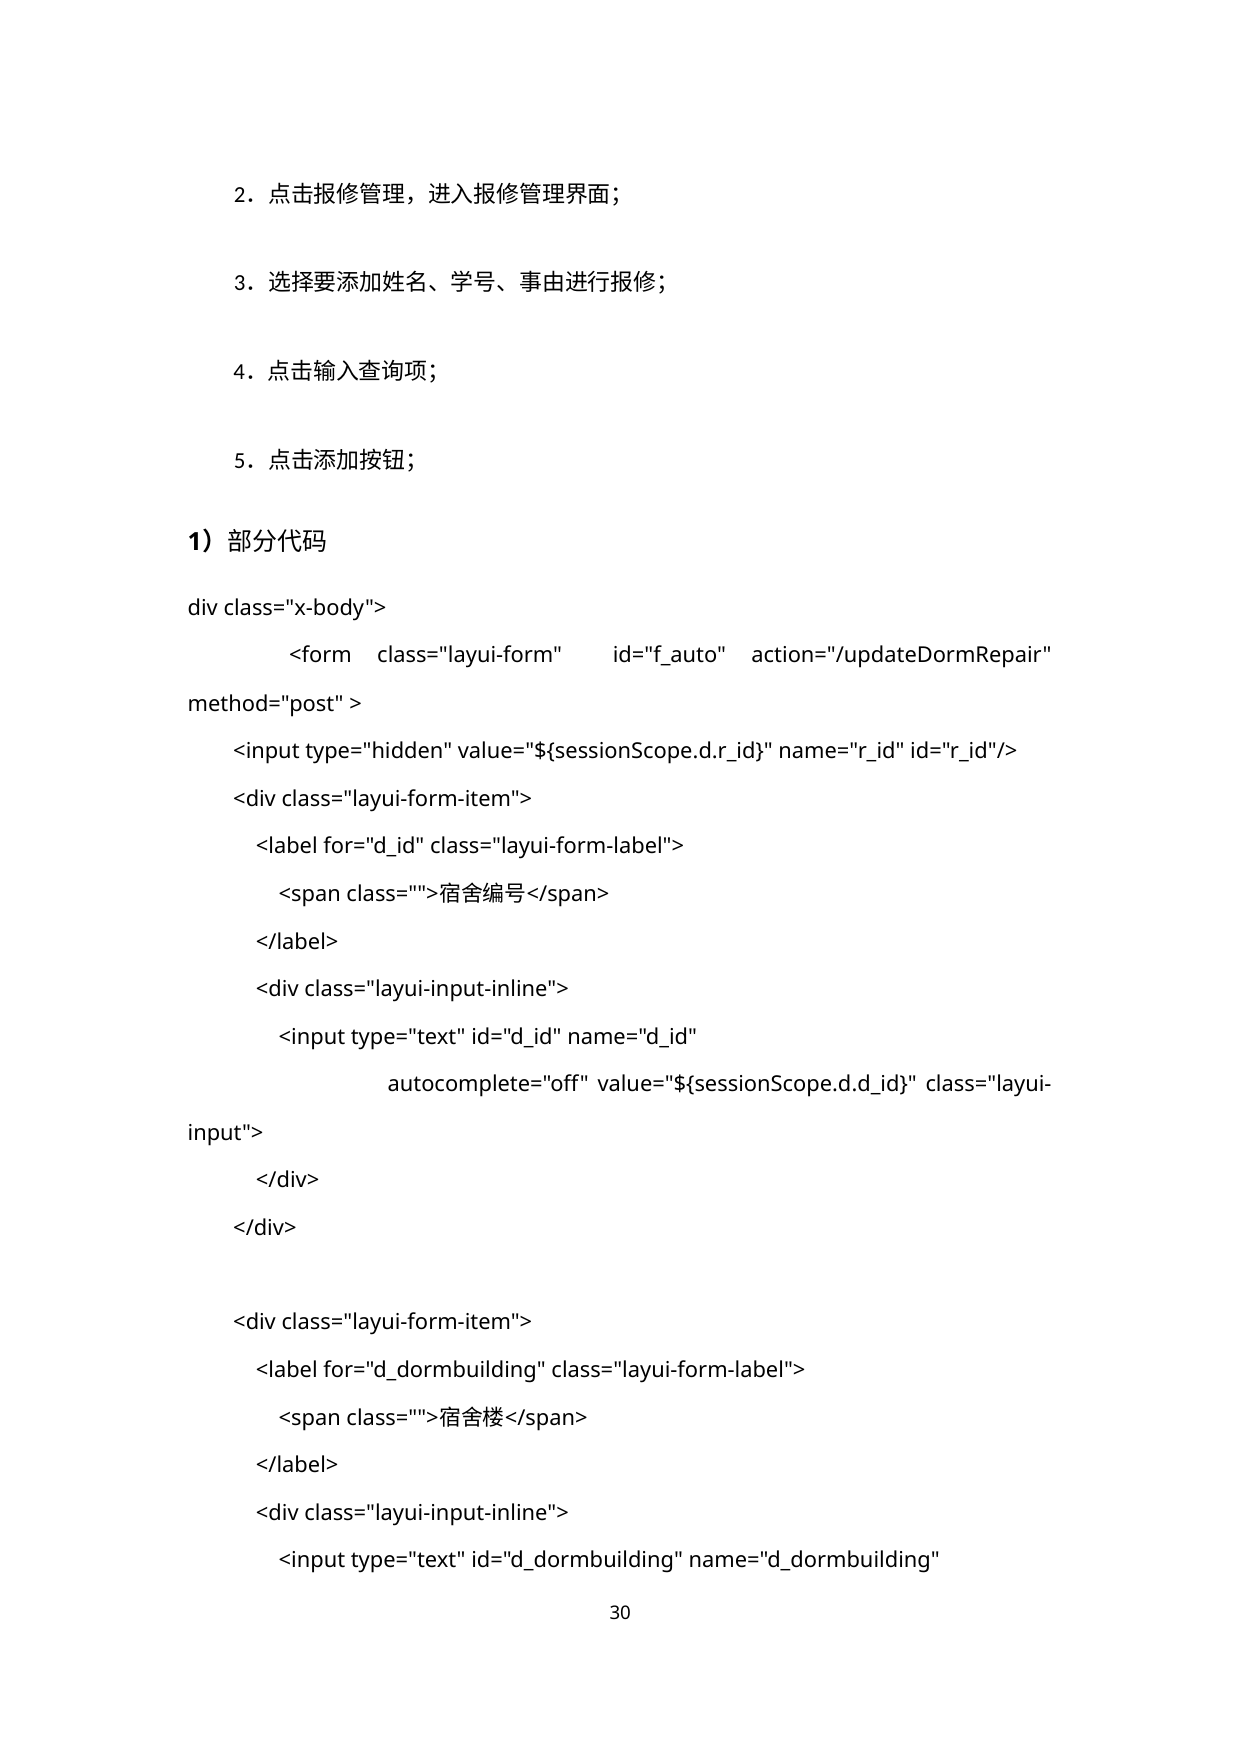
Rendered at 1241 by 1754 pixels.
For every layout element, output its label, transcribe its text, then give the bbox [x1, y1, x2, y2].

text <div class="layui-form-item"> [187, 1305, 1053, 1337]
text 1）部分代码 [187, 507, 1053, 572]
text div class="x-body"> [187, 590, 1053, 623]
text </div> [187, 1163, 1053, 1195]
text </label> [187, 924, 1053, 957]
text 4．点击输入查询项； [187, 337, 1053, 402]
text <div class="layui-input-inline"> [187, 972, 1053, 1004]
text </label> [187, 1448, 1053, 1481]
text autocomplete="off" value="${sessionScope.d.d_id}" class="layui-input"> [187, 1067, 1053, 1148]
text <input type="text" id="d_id" name="d_id" [187, 1019, 1053, 1052]
text 2．点击报修管理，进入报修管理界面； [187, 160, 1053, 225]
text <input type="text" id="d_dormbuilding" name="d_dormbuilding" [187, 1543, 1053, 1575]
text <div class="layui-input-inline"> [187, 1496, 1053, 1528]
text 5．点击添加按钮； [187, 426, 1053, 491]
text 3．选择要添加姓名、学号、事由进行报修； [187, 248, 1053, 313]
text <div class="layui-form-item"> [187, 781, 1053, 814]
text <span class="">宿舍楼</span> [187, 1400, 1053, 1432]
text <form class="layui-form" id="f_auto" action="/updateDormRepair" method="post" > [187, 638, 1053, 719]
text <label for="d_id" class="layui-form-label"> [187, 829, 1053, 861]
text </div> [187, 1210, 1053, 1243]
text <input type="hidden" value="${sessionScope.d.r_id}" name="r_id" id="r_id"/> [187, 734, 1053, 766]
text <span class="">宿舍编号</span> [187, 876, 1053, 909]
text <label for="d_dormbuilding" class="layui-form-label"> [187, 1352, 1053, 1385]
